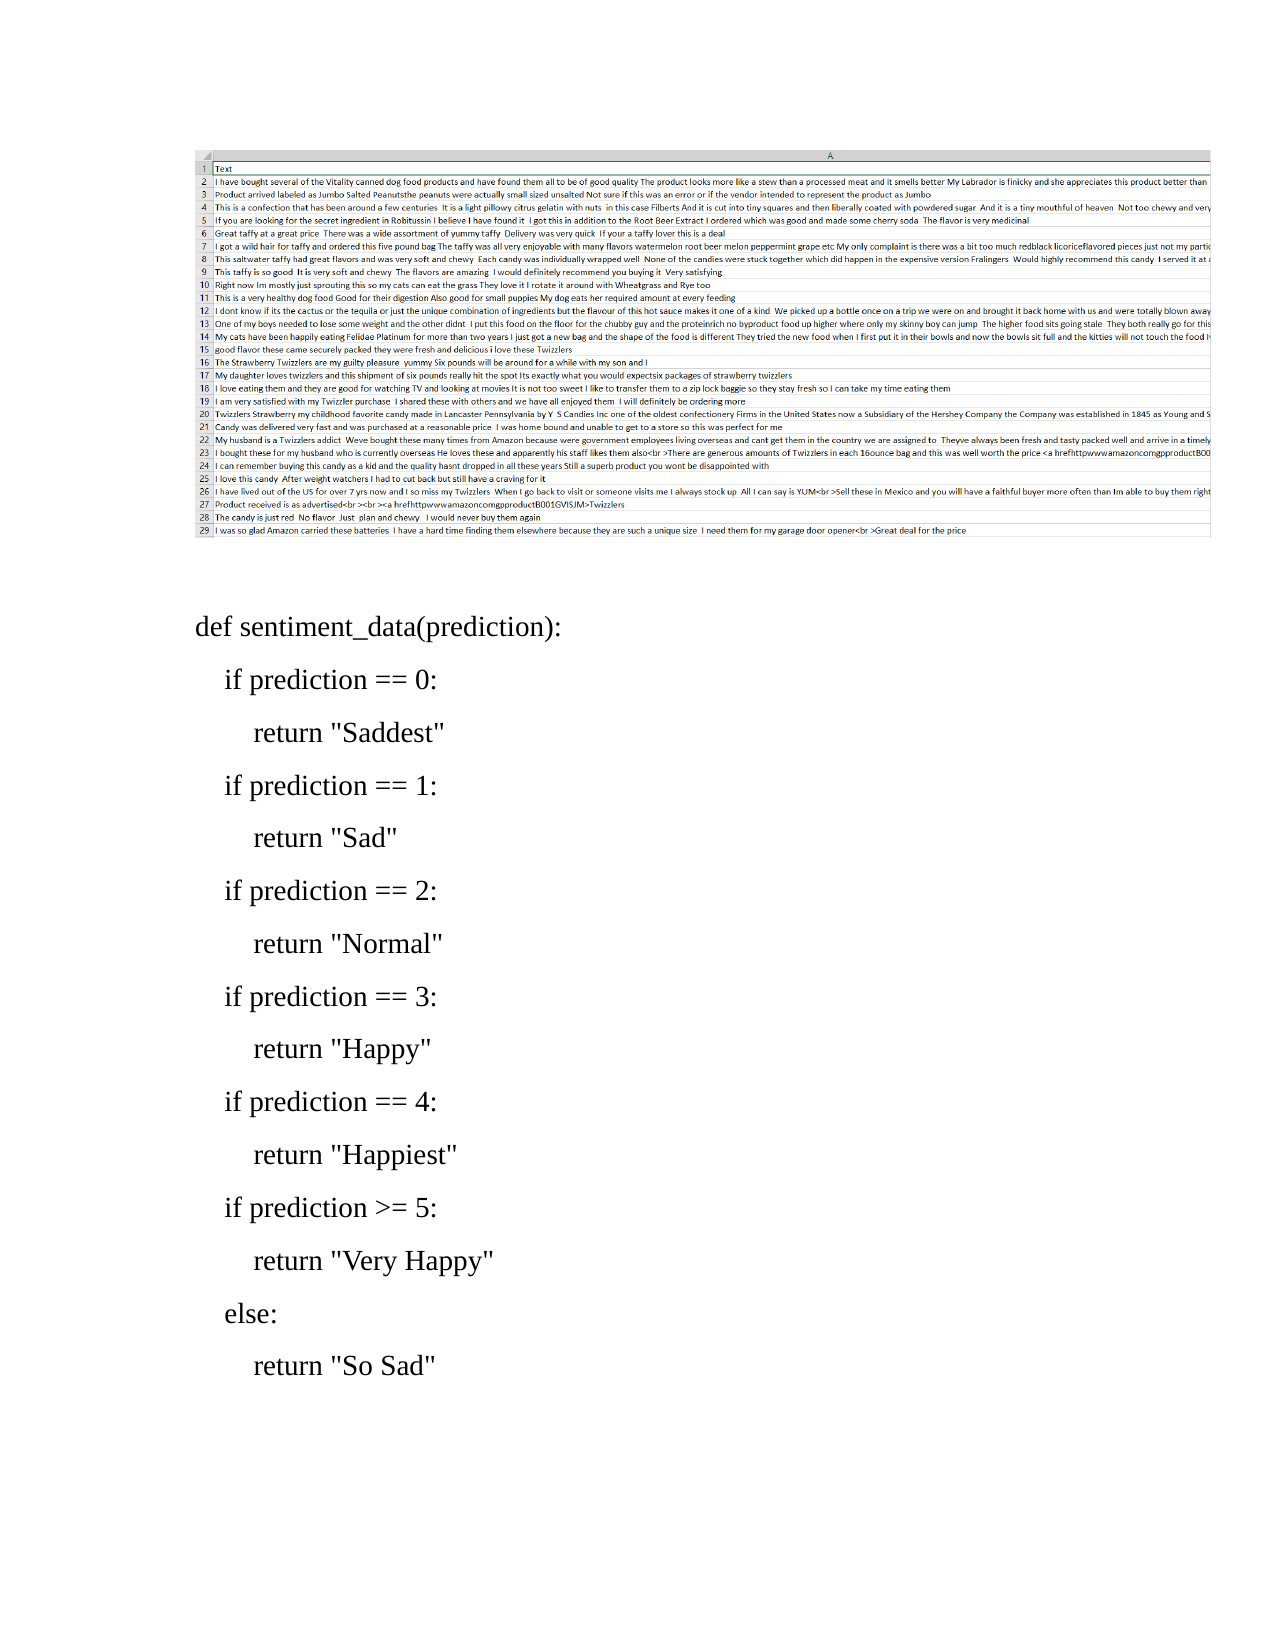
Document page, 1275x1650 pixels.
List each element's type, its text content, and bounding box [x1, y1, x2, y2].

text if prediction == 1: [195, 768, 1200, 801]
text return "So Sad" [195, 1348, 1200, 1382]
text return "Normal" [195, 926, 1200, 959]
text return "Happiest" [195, 1137, 1200, 1171]
text if prediction == 2: [195, 873, 1200, 907]
text if prediction >= 5: [195, 1190, 1200, 1224]
text return "Very Happy" [195, 1243, 1200, 1276]
text if prediction == 0: [195, 662, 1200, 696]
text return "Happy" [195, 1032, 1200, 1065]
text if prediction == 4: [195, 1084, 1200, 1118]
picture [195, 150, 1211, 538]
text def sentiment_data(prediction): [195, 609, 1200, 643]
text return "Sad" [195, 820, 1200, 854]
text return "Saddest" [195, 715, 1200, 748]
text if prediction == 3: [195, 979, 1200, 1012]
text else: [195, 1296, 1200, 1329]
